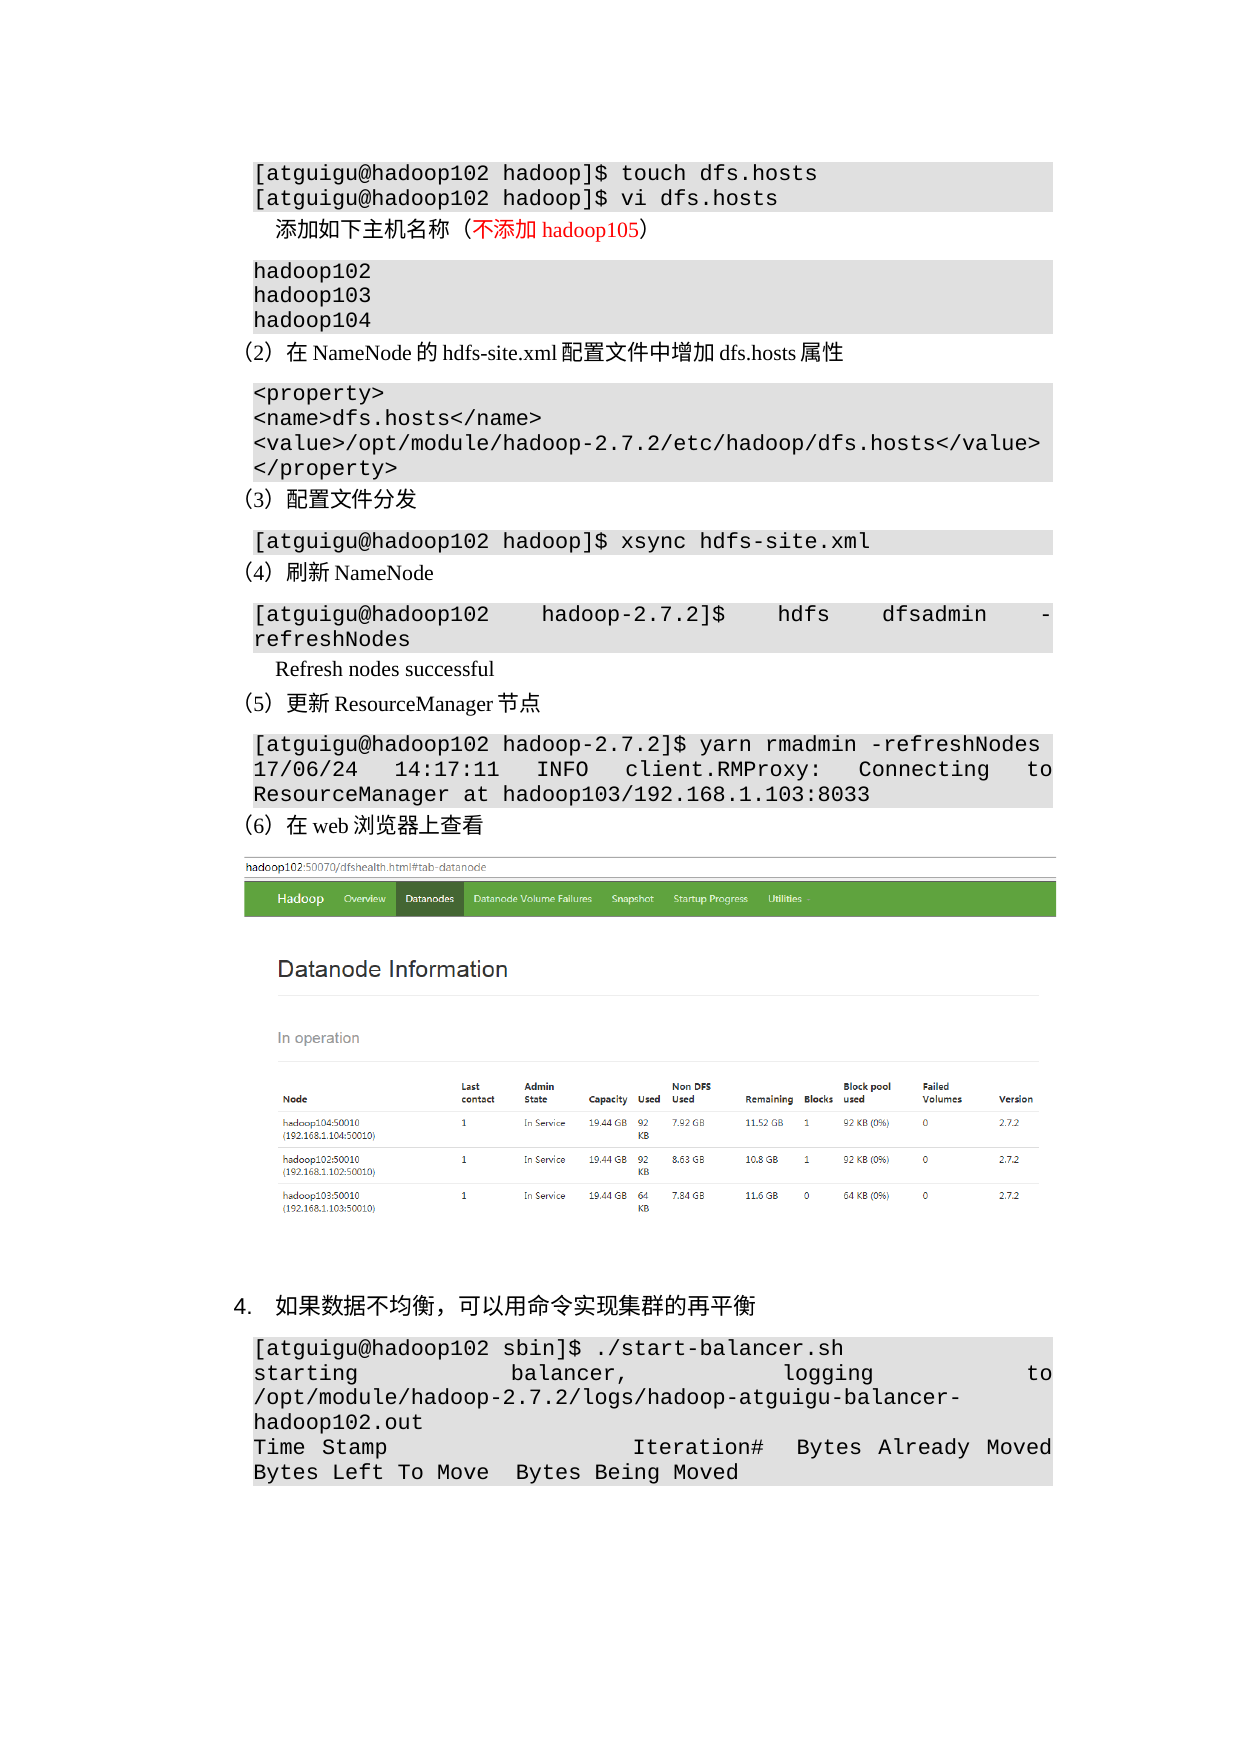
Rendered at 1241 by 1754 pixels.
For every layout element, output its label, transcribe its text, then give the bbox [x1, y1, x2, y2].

text [atguigu@hadoop102 sbin]$ ./start-balancer.sh [253, 1337, 1053, 1362]
text Refresh nodes successful [187, 653, 1053, 685]
text （3）配置文件分发 [187, 482, 1053, 514]
text [atguigu@hadoop102 hadoop]$ vi dfs.hosts [253, 187, 1053, 212]
text <value>/opt/module/hadoop-2.7.2/etc/hadoop/dfs.hosts</value> [253, 432, 1053, 457]
text （2）在NameNode的hdfs-site.xml配置文件中增加dfs.hosts属性 [187, 334, 1053, 367]
text hadoop103 [253, 285, 1053, 309]
text hadoop104 [253, 309, 1053, 334]
text <property> [253, 383, 1053, 407]
text （5）更新ResourceManager节点 [187, 685, 1053, 718]
text 4. 如果数据不均衡，可以用命令实现集群的再平衡 [187, 1272, 1053, 1337]
text 添加如下主机名称（不添加hadoop105） [275, 212, 1053, 244]
text [atguigu@hadoop102 hadoop-2.7.2]$ yarn rmadmin -refreshNodes [253, 734, 1053, 758]
text <name>dfs.hosts</name> [253, 407, 1053, 432]
text [atguigu@hadoop102 hadoop]$ xsync hdfs-site.xml [253, 530, 1053, 555]
picture [244, 856, 1057, 1229]
text [atguigu@hadoop102 hadoop-2.7.2]$ hdfs dfsadmin -refreshNodes [253, 603, 1053, 653]
text </property> [253, 457, 1053, 482]
text （6）在web浏览器上查看 [187, 808, 1053, 841]
text 17/06/24 14:17:11 INFO client.RMProxy: Connecting to ResourceManager at hadoop103/192.168.1.103:8033 [253, 758, 1053, 808]
text Time Stamp Iteration# Bytes Already Moved Bytes Left To Move Bytes Being Moved [253, 1436, 1053, 1486]
text （4）刷新NameNode [187, 555, 1053, 587]
text [atguigu@hadoop102 hadoop]$ touch dfs.hosts [253, 162, 1053, 187]
text hadoop102 [253, 260, 1053, 285]
text starting balancer, logging to /opt/module/hadoop-2.7.2/logs/hadoop-atguigu-balancer-hadoop102.out [253, 1362, 1053, 1436]
